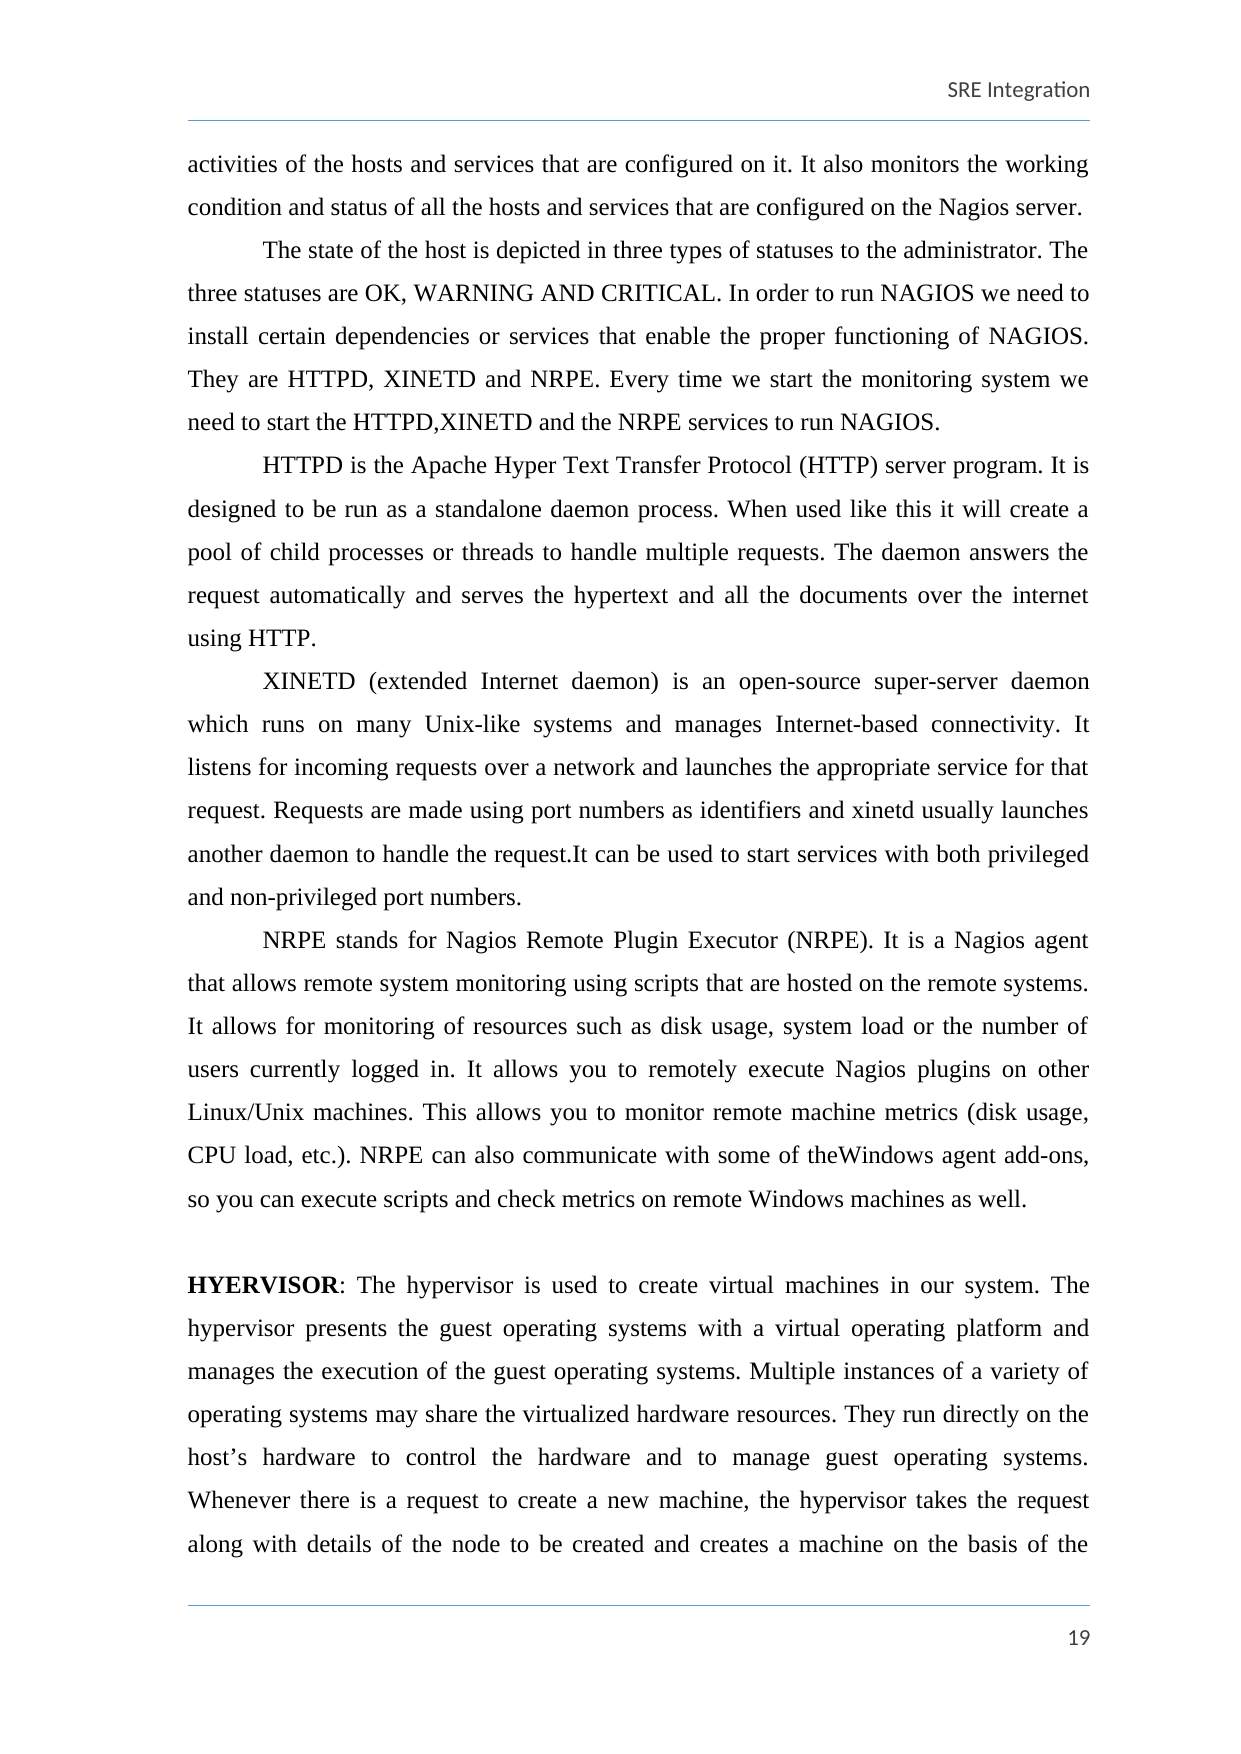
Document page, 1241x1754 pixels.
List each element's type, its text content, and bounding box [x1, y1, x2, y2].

text XINETD (extended Internet daemon) is an open-source super-server daemon which runs on many Unix-like systems and manages Internet-based connectivity. It listens for incoming requests over a network and launches the appropriate service for that request. Requests are made using port numbers as identifiers and xinetd usually launches another daemon to handle the request.It can be used to start services with both privileged and non-privileged port numbers. [187, 666, 1090, 911]
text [187, 1270, 1090, 1557]
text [187, 149, 1090, 221]
text The state of the host is depicted in three types of statuses to the administrator. The three statuses are OK, WARNING AND CRITICAL. In order to run NAGIOS we need to install certain dependencies or services that enable the proper functioning of NAGIOS. They are HTTPD, XINETD and NRPE. Every time we start the monitoring system we need to start the HTTPD,XINETD and the NRPE services to run NAGIOS. [187, 235, 1090, 436]
text HTTPD is the Apache Hyper Text Transfer Protocol (HTTP) server program. It is designed to be run as a standalone daemon process. When used like this it will create a pool of child processes or threads to handle multiple requests. The daemon answers the request automatically and serves the hypertext and all the documents over the internet using HTTP. [187, 451, 1090, 652]
text NRPE stands for Nagios Remote Plugin Executor (NRPE). It is a Nagios agent that allows remote system monitoring using scripts that are hosted on the remote systems. It allows for monitoring of resources such as disk usage, system load or the number of users currently logged in. It allows you to remotely execute Nagios plugins on other Linux/Unix machines. This allows you to monitor remote machine metrics (disk usage, CPU load, etc.). NRPE can also communicate with some of theWindows agent add-ons, so you can execute scripts and check metrics on remote Windows machines as well. [187, 925, 1090, 1212]
